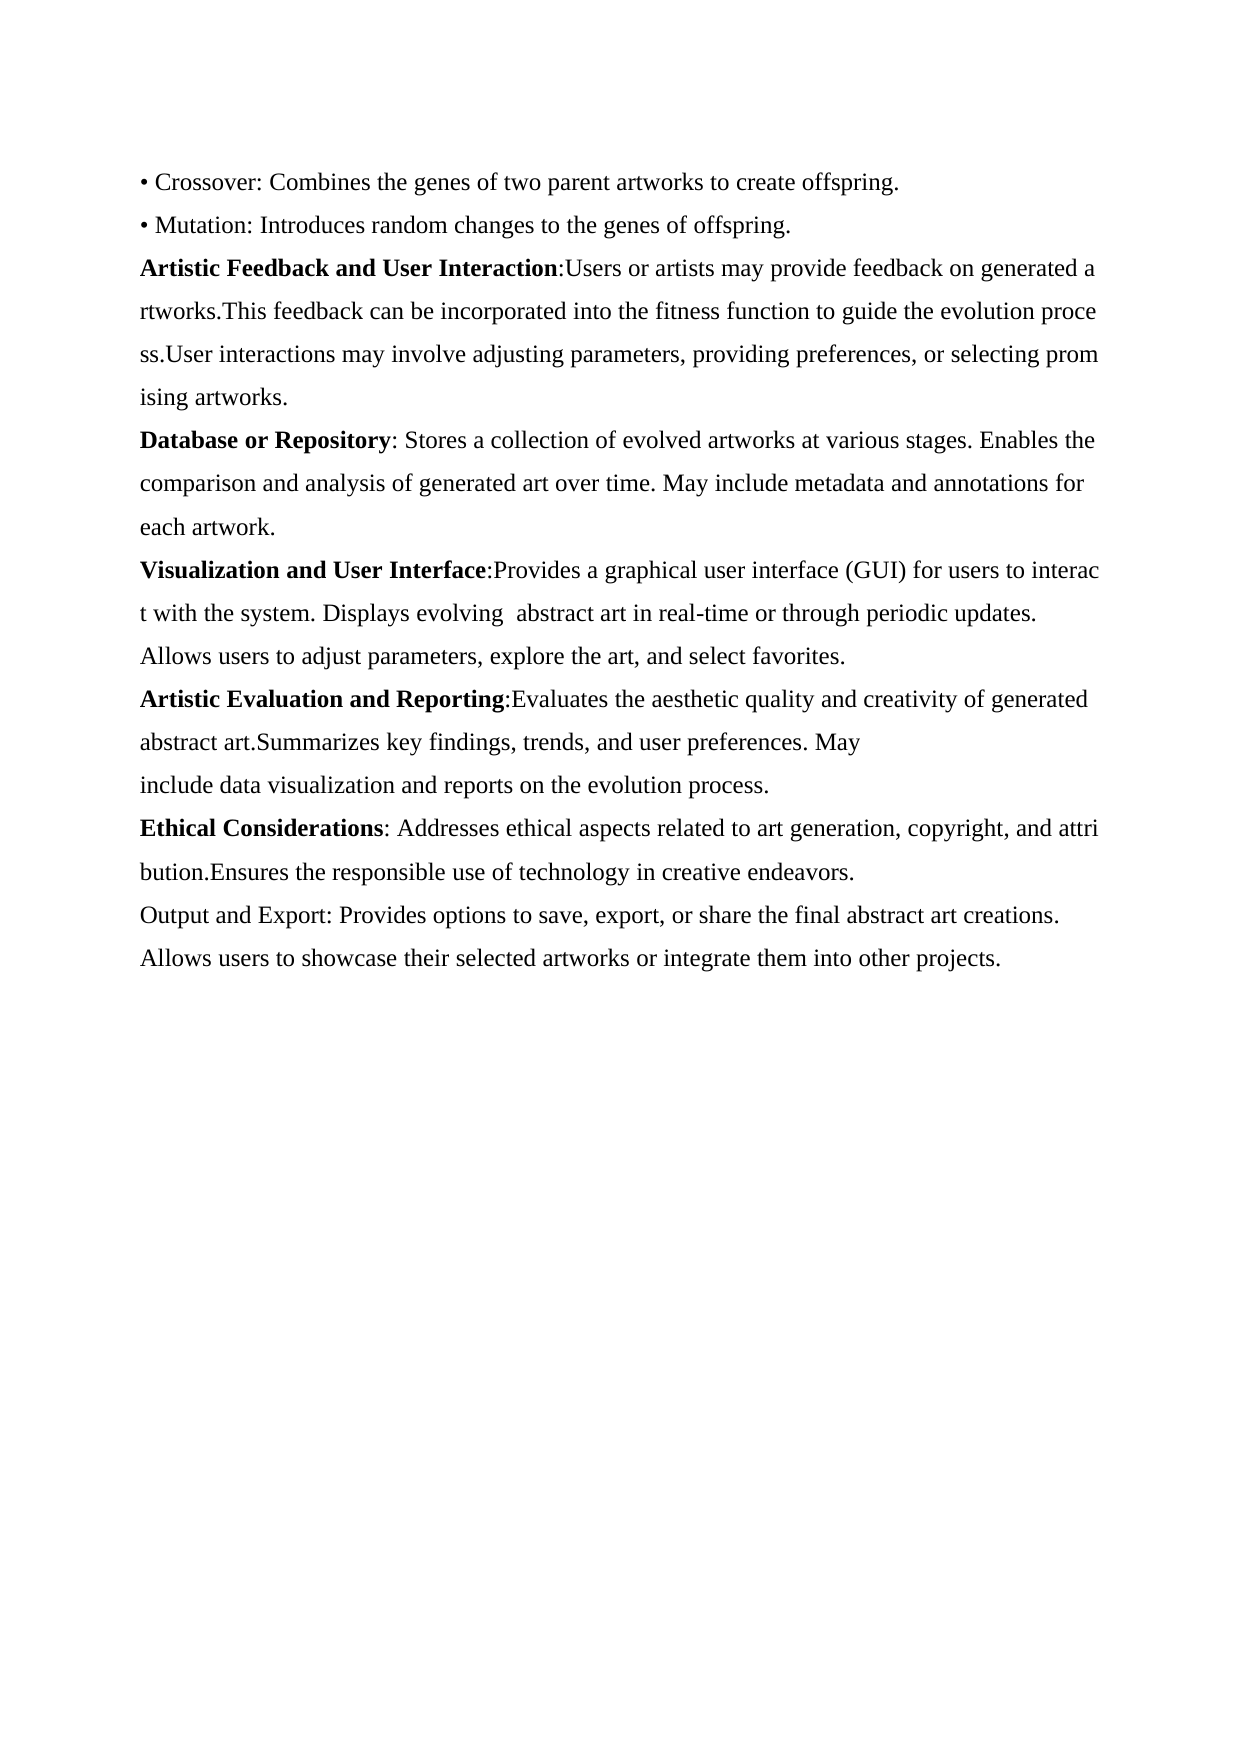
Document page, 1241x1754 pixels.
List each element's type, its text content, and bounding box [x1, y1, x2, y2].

text each artwork. Visualization and User Interface:Provides a graphical user interface (GUI) for users to interact with the system. Displays evolving abstract art in real-time or through periodic updates. Allows users to adjust parameters, explore the art, and select favorites. Artistic Evaluation and Reporting:Evaluates the aesthetic quality and creativity of generated abstract art.Summarizes key findings, trends, and user preferences. May include data visualization and reports on the evolution process. Ethical Considerations: Addresses ethical aspects related to art generation, copyright, and attribution.Ensures the responsible use of technology in creative endeavors. Output and Export: Provides options to save, export, or share the final abstract art creations. Allows users to showcase their selected artworks or integrate them into other projects. [139, 512, 1103, 972]
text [139, 167, 1103, 497]
